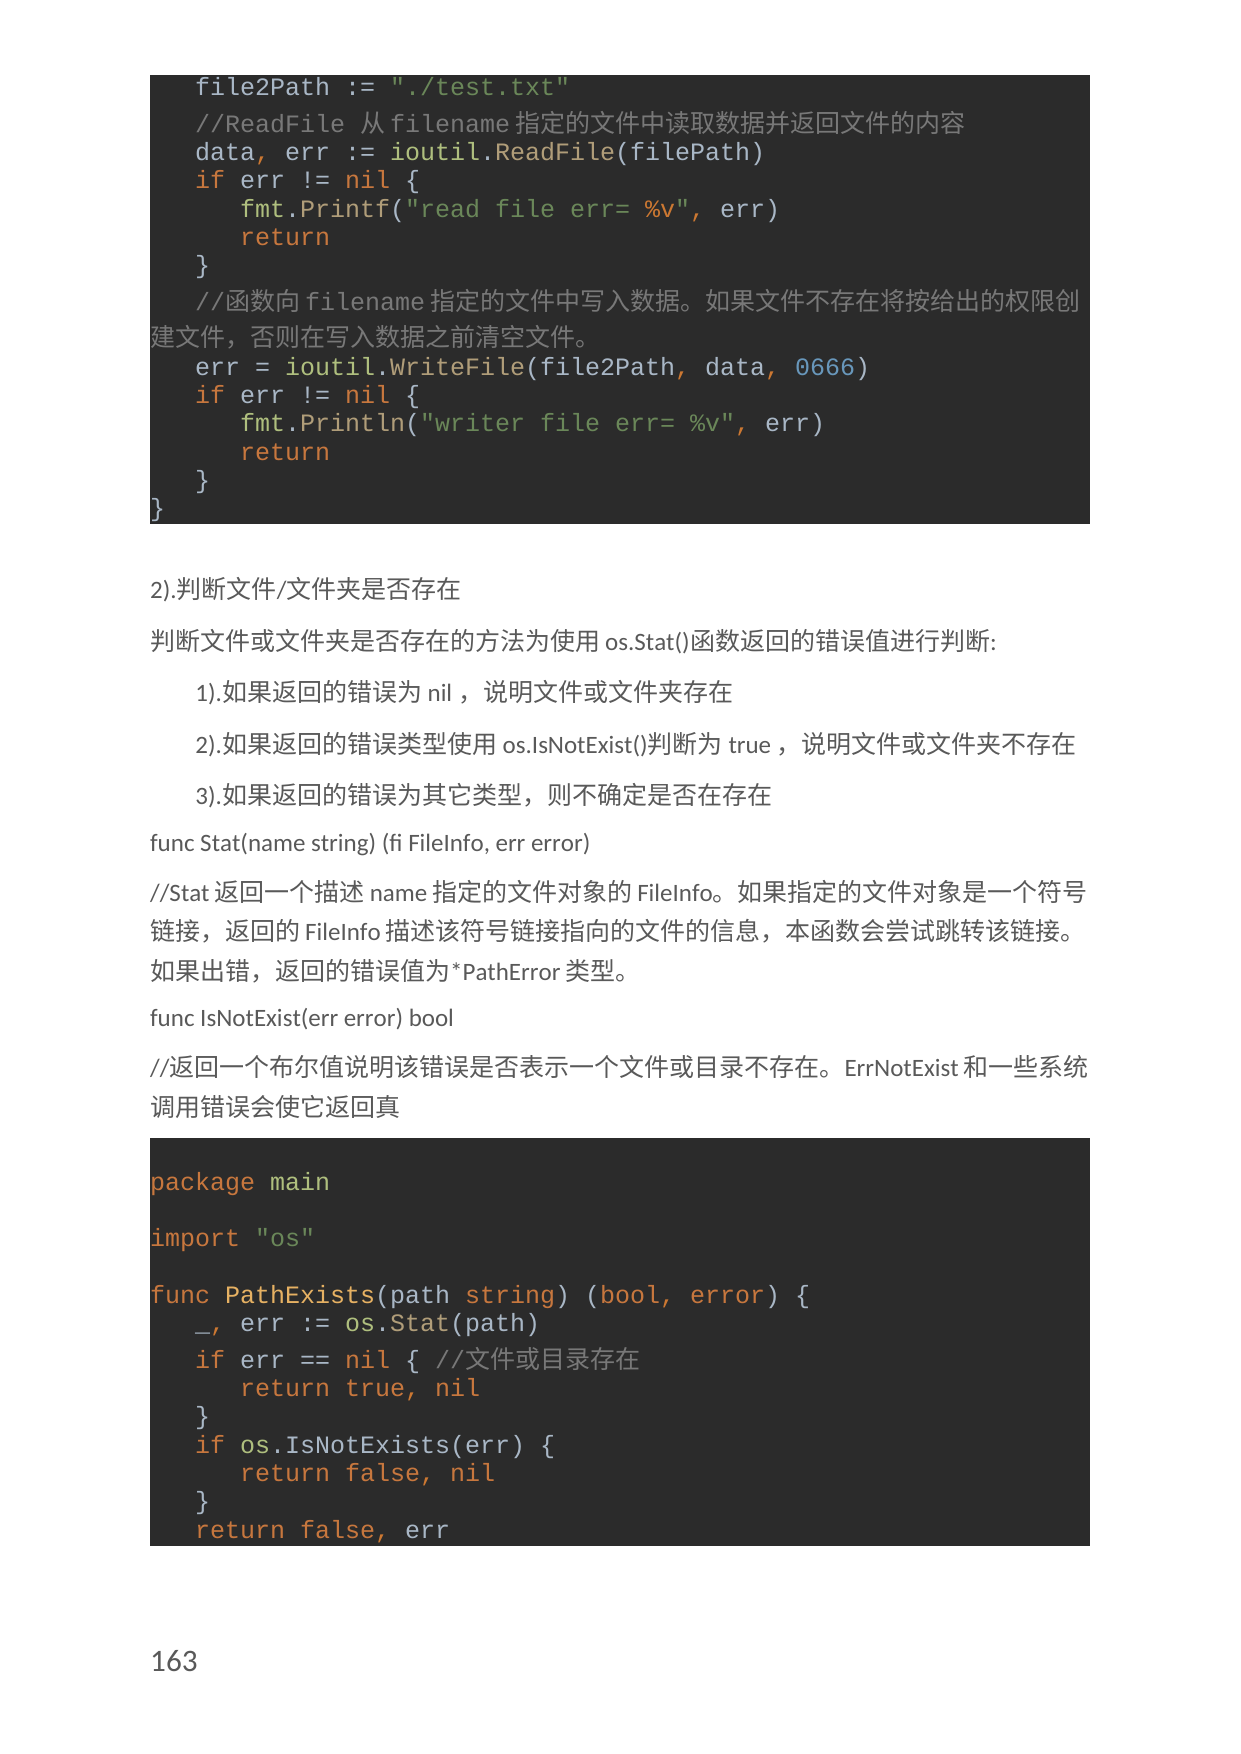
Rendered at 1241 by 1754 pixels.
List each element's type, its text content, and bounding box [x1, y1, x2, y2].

text //返回一个布尔值说明该错误是否表示一个文件或目录不存在。ErrNotExist和一些系统调用错误会使它返回真 [150, 1048, 1090, 1123]
text 2).判断文件/文件夹是否存在 [150, 569, 1090, 606]
text 3).如果返回的错误为其它类型，则不确定是否在存在 [150, 776, 1090, 812]
text 判断文件或文件夹是否存在的方法为使用os.Stat()函数返回的错误值进行判断: [150, 621, 1090, 657]
text 1).如果返回的错误为 nil ，说明文件或文件夹存在 [150, 673, 1090, 709]
text func IsNotExist(err error) bool [150, 1002, 1090, 1033]
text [150, 75, 1090, 524]
text 2).如果返回的错误类型使用 os.IsNotExist()判断为 true ，说明文件或文件夹不存在 [150, 724, 1090, 761]
text //Stat返回一个描述name指定的文件对象的FileInfo。如果指定的文件对象是一个符号链接，返回的FileInfo描述该符号链接指向的文件的信息，本函数会尝试跳转该链接。如果出错，返回的错误值为*PathError类型。 [150, 873, 1090, 987]
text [150, 1169, 1090, 1546]
text func Stat(name string) (fi FileInfo, err error) [150, 827, 1090, 858]
